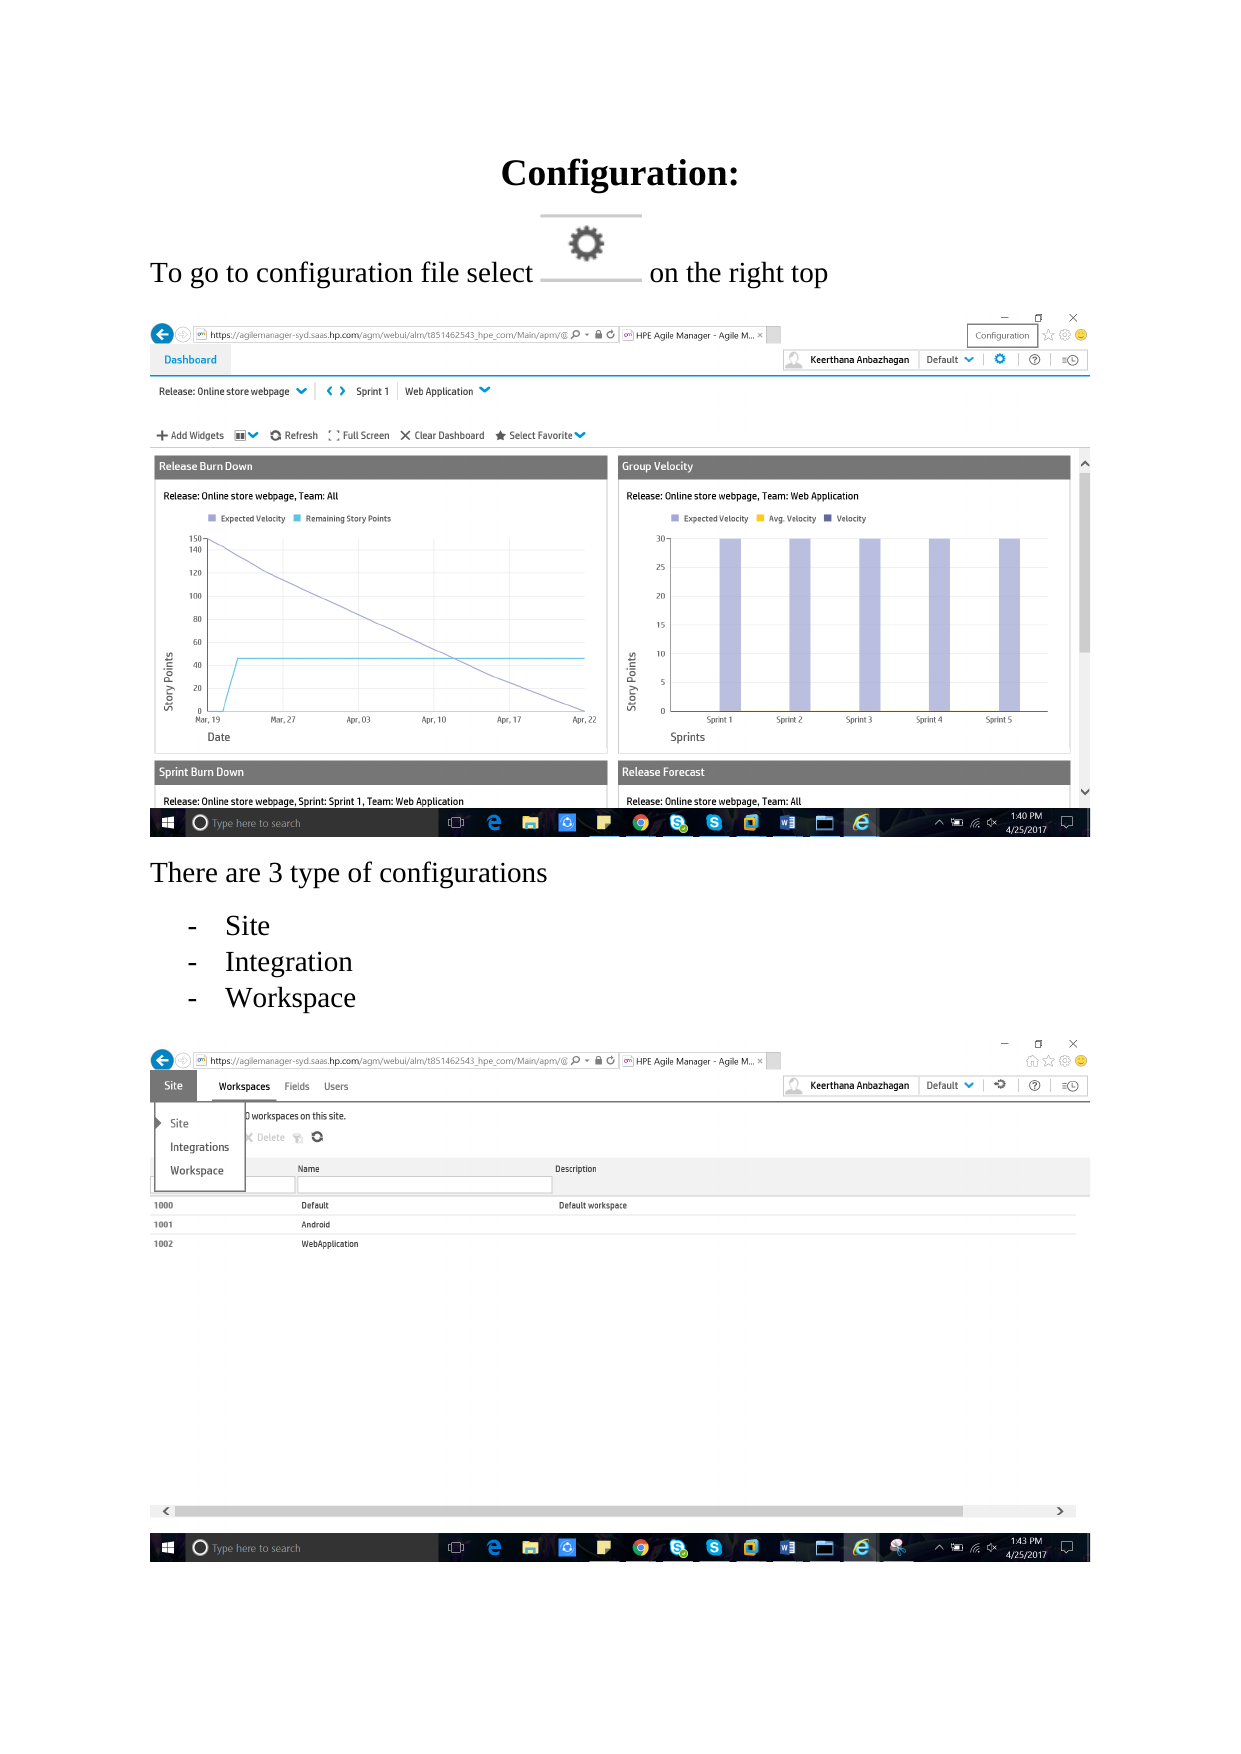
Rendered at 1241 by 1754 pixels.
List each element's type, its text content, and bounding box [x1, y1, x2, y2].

list Integration [187, 944, 1090, 978]
picture [540, 213, 642, 282]
list Workspace [187, 980, 1090, 1014]
picture [150, 1033, 1091, 1562]
picture [150, 377, 1091, 837]
text Configuration: [150, 150, 1090, 193]
picture [157, 330, 168, 339]
picture [150, 307, 1091, 374]
text There are 3 type of configurations [150, 855, 1090, 889]
text To go to configuration file select on the right top [150, 213, 1090, 288]
picture [157, 1056, 168, 1065]
list Site [187, 908, 1090, 942]
